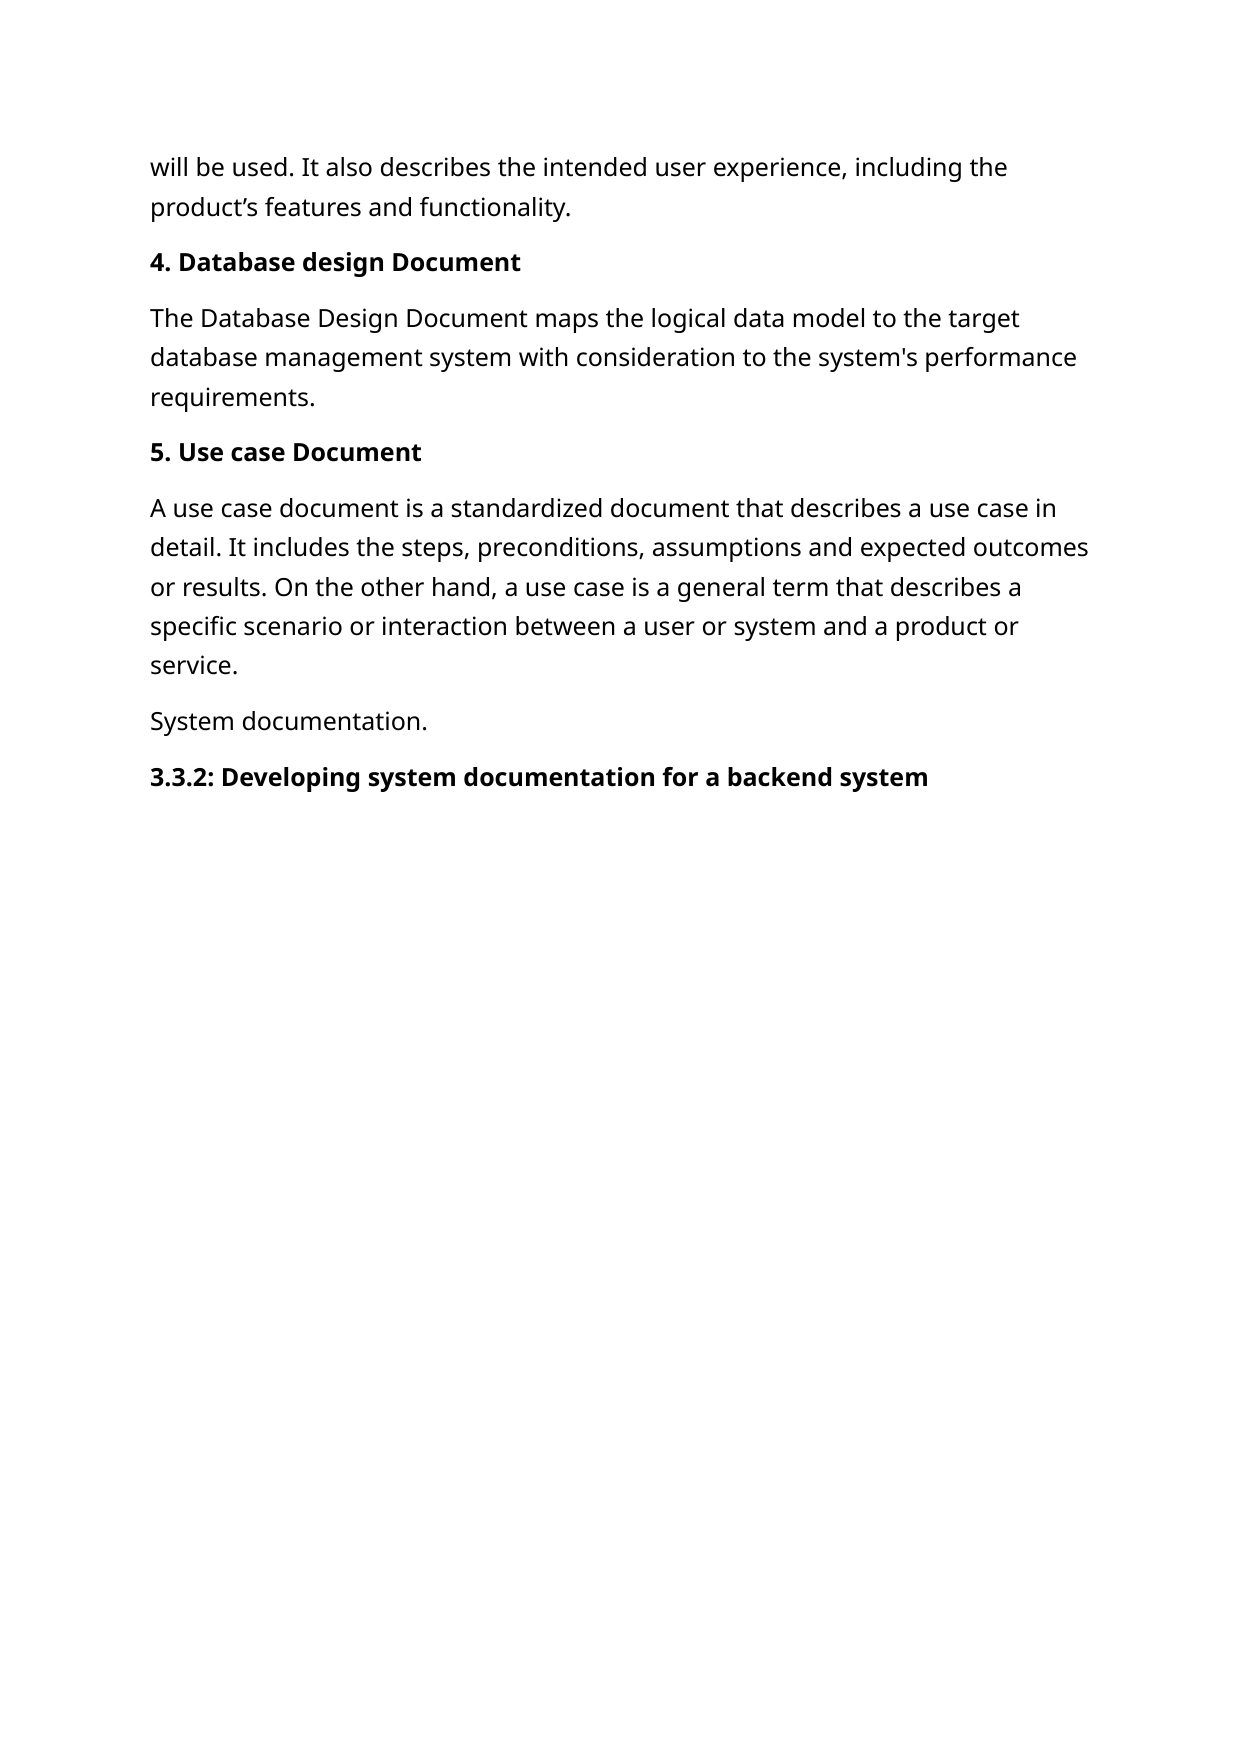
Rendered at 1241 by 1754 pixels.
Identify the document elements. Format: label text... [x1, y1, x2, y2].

text 5. Use case Document [150, 435, 1090, 469]
text A use case document is a standardized document that describes a use case in detail. It includes the steps, preconditions, assumptions and expected outcomes or results. On the other hand, a use case is a general term that describes a specific scenario or interaction between a user or system and a product or service. [150, 491, 1090, 682]
text The Database Design Document maps the logical data model to the target database management system with consideration to the system's performance requirements. [150, 301, 1090, 413]
text System documentation. [150, 703, 1090, 737]
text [150, 150, 1090, 223]
text 3.3.2: Developing system documentation for a backend system [150, 759, 1090, 793]
text 4. Database design Document [150, 245, 1090, 279]
